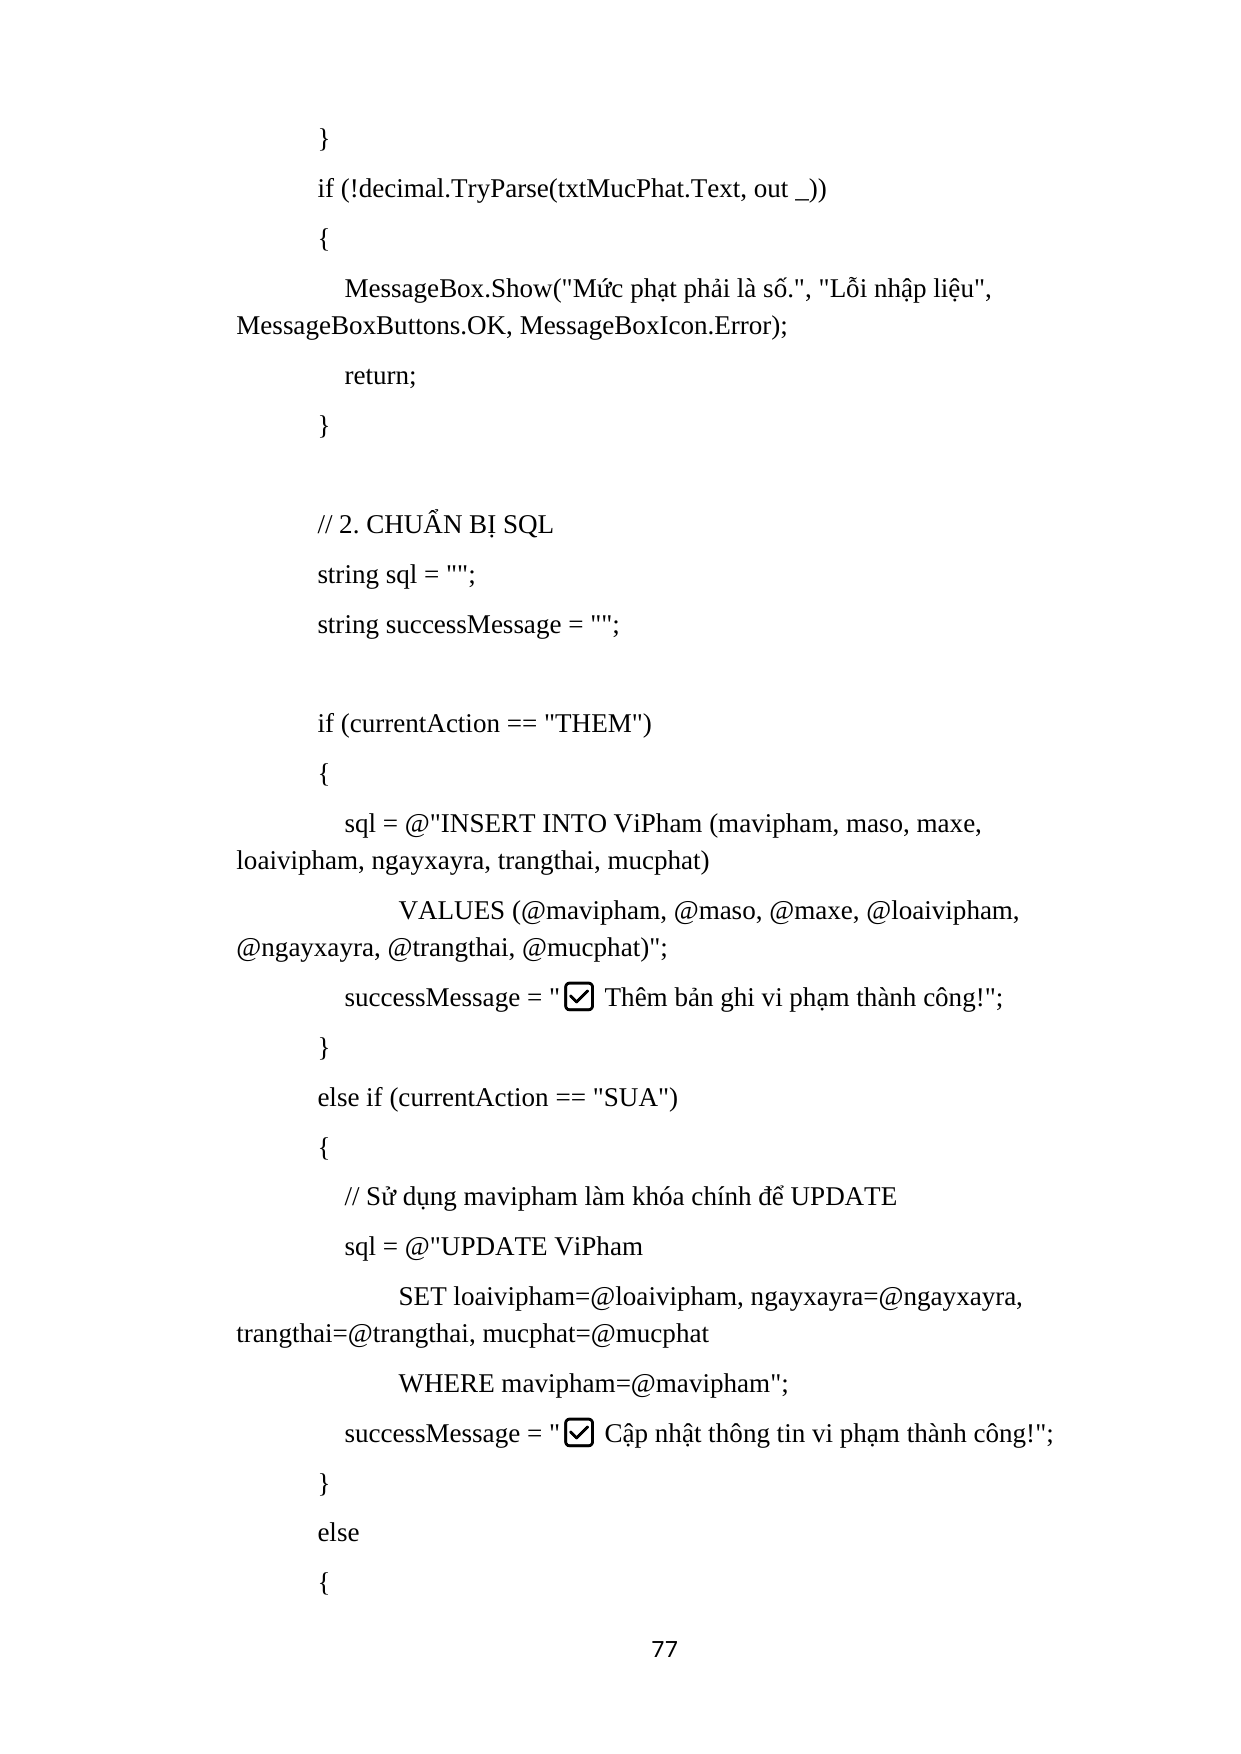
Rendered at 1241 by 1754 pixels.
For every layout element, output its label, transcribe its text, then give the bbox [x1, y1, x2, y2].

text VALUES (@mavipham, @maso, @maxe, @loaivipham, @ngayxayra, @trangthai, @mucphat)"; [236, 894, 1093, 963]
text } [236, 1031, 1093, 1062]
text } [236, 409, 1093, 440]
text string sql = ""; [236, 558, 1093, 589]
text // 2. CHUẨN BỊ SQL [236, 508, 1093, 539]
text string successMessage = ""; [236, 608, 1093, 639]
text WHERE mavipham=@mavipham"; [236, 1367, 1093, 1398]
text if (currentAction == "THEM") [236, 708, 1093, 739]
text { [236, 757, 1093, 788]
text else if (currentAction == "SUA") [236, 1081, 1093, 1112]
text MessageBox.Show("Mức phạt phải là số.", "Lỗi nhập liệu", MessageBoxButtons.OK, MessageBoxIcon.Error); [236, 272, 1093, 340]
text { [236, 1131, 1093, 1162]
text successMessage = "✅ Thêm bản ghi vi phạm thành công!"; [236, 981, 1093, 1012]
text { [236, 1566, 1093, 1597]
text SET loaivipham=@loaivipham, ngayxayra=@ngayxayra, trangthai=@trangthai, mucphat=@mucphat [236, 1280, 1093, 1348]
text else [236, 1517, 1093, 1548]
text } [236, 1467, 1093, 1498]
text sql = @"UPDATE ViPham [236, 1230, 1093, 1261]
text // Sử dụng mavipham làm khóa chính để UPDATE [236, 1181, 1093, 1212]
text successMessage = "✅ Cập nhật thông tin vi phạm thành công!"; [236, 1417, 1093, 1448]
text { [236, 222, 1093, 253]
text if (!decimal.TryParse(txtMucPhat.Text, out _)) [236, 172, 1093, 203]
text } [236, 123, 1093, 154]
text sql = @"INSERT INTO ViPham (mavipham, maso, maxe, loaivipham, ngayxayra, trangthai, mucphat) [236, 807, 1093, 876]
text return; [236, 359, 1093, 390]
